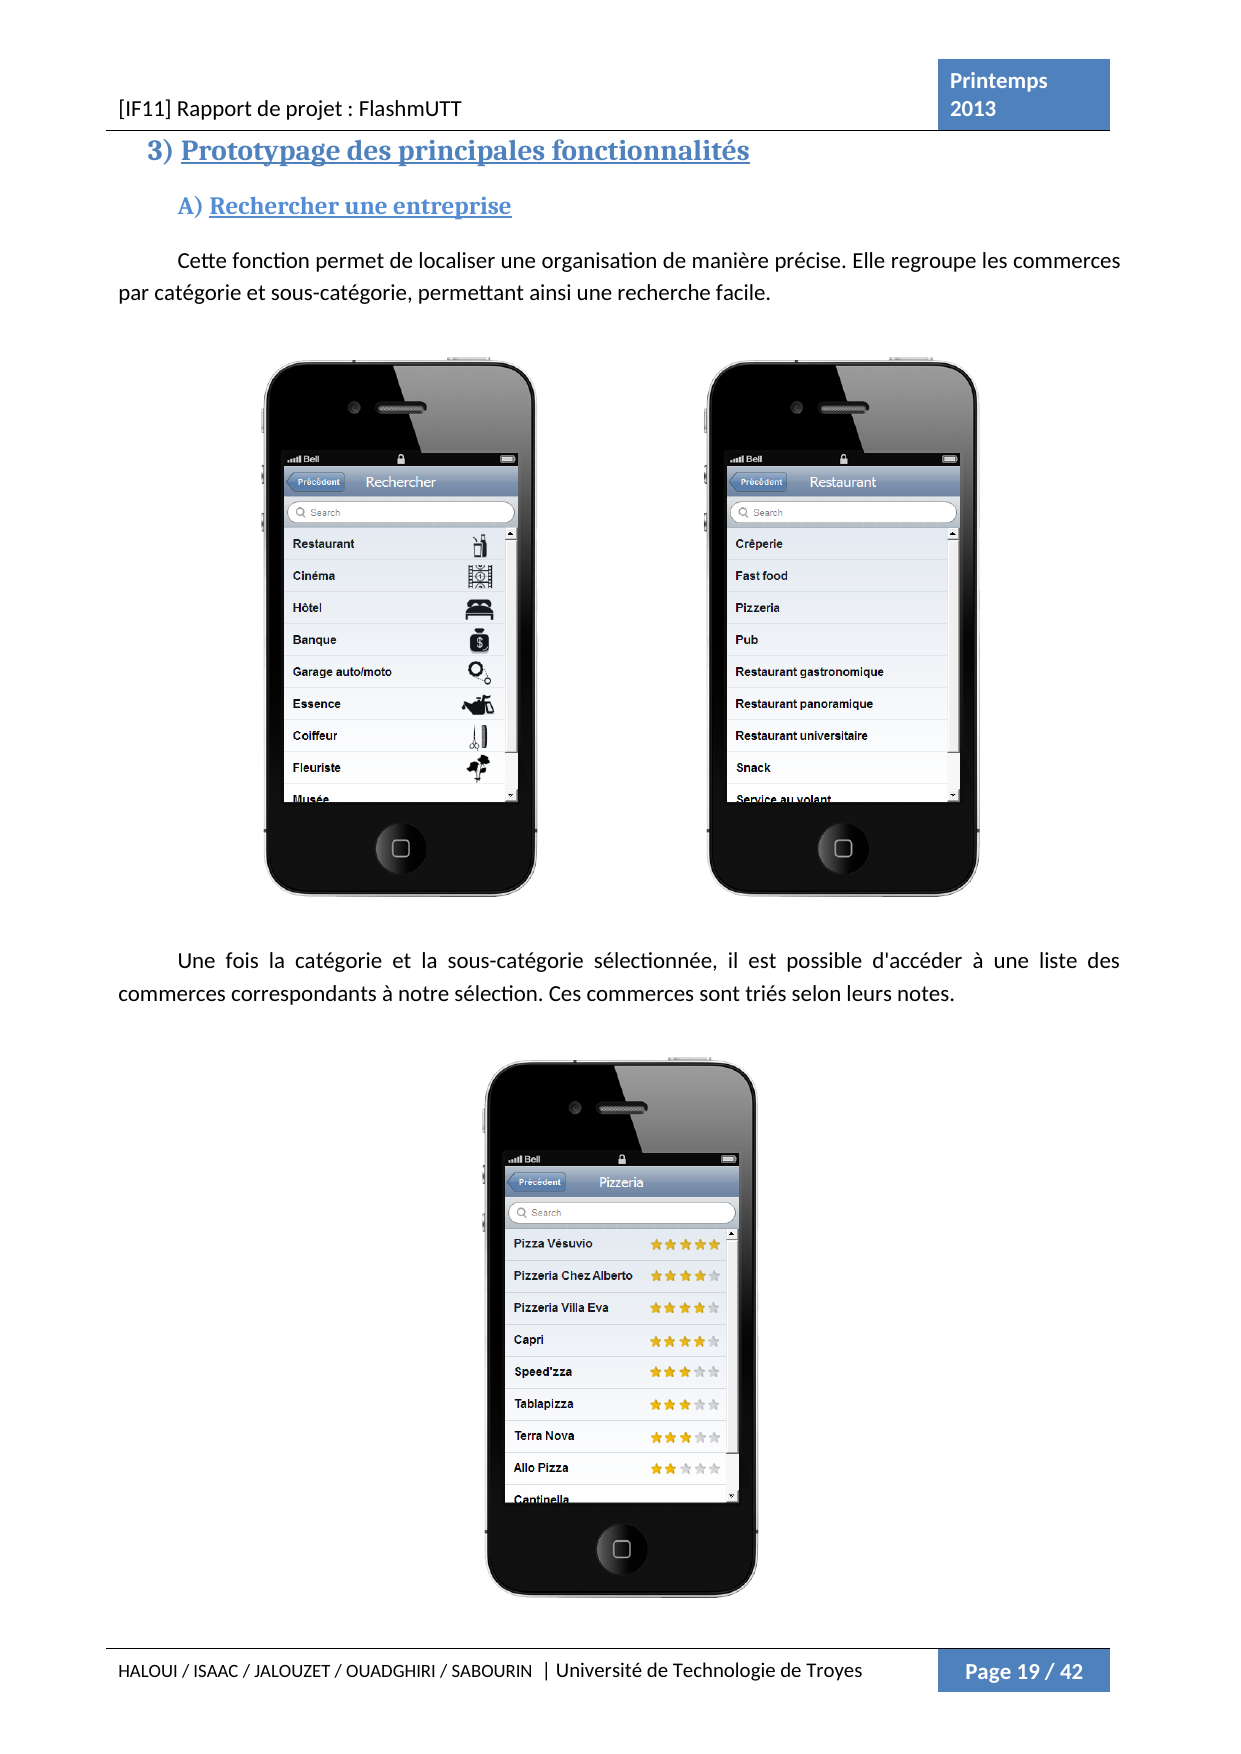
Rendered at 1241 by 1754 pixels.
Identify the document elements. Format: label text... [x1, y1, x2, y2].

text Une fois la catégorie et la sous-catégorie sélectionnée, il est possible d'accéder à une liste des commerces correspondants à notre sélection. Ces commerces sont triés selon leurs notes. [118, 947, 1122, 1007]
subtitle Rechercher une entreprise [177, 192, 1122, 221]
picture [234, 331, 564, 922]
picture [456, 1031, 785, 1623]
subtitle Prototypage des principales fonctionnalités [148, 134, 1122, 167]
picture [677, 331, 1006, 922]
text Cette fonction permet de localiser une organisation de manière précise. Elle regroupe les commerces par catégorie et sous-catégorie, permettant ainsi une recherche facile. [118, 246, 1122, 306]
